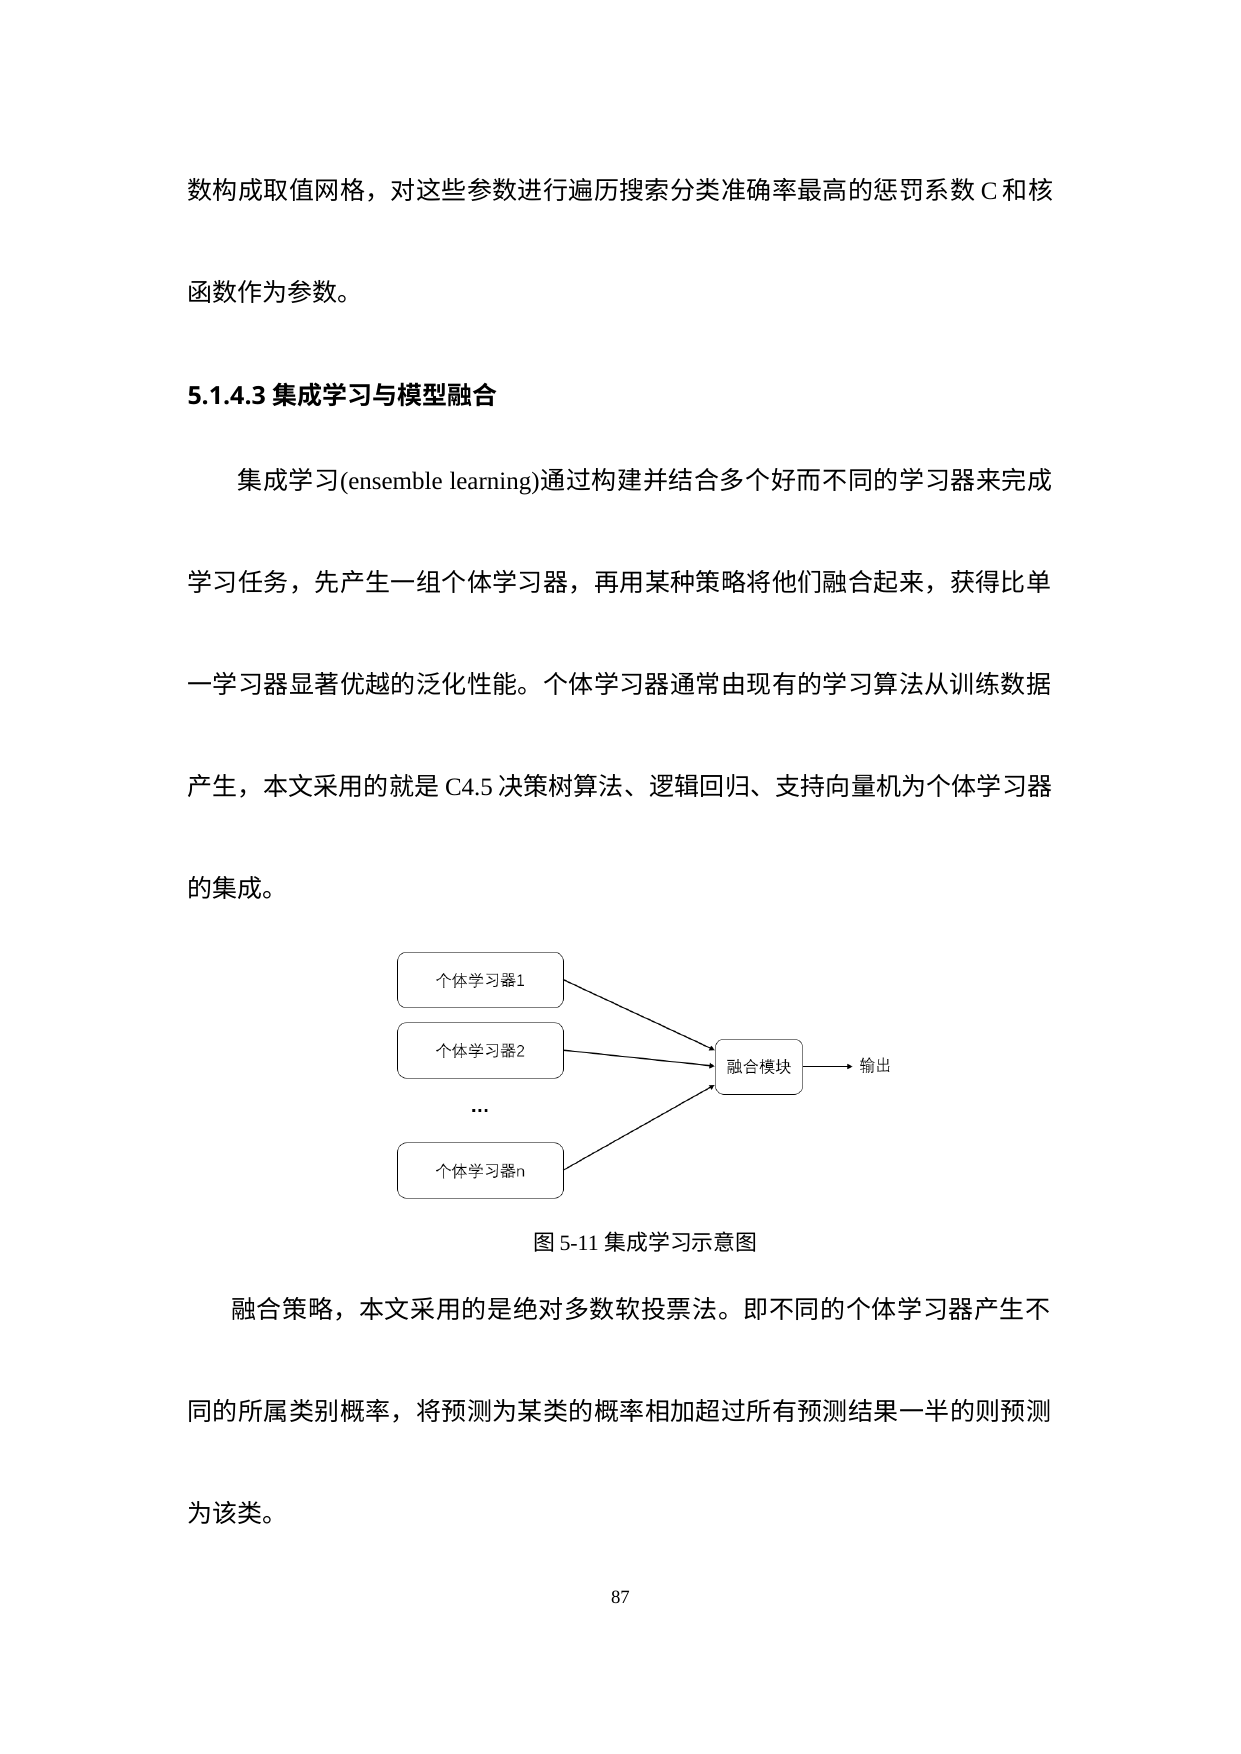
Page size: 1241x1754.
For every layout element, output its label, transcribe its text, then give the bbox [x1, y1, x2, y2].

text 图5-11 集成学习示意图 [187, 1224, 1053, 1258]
text 集成学习(ensemble learning)通过构建并结合多个好而不同的学习器来完成学习任务，先产生一组个体学习器，再用某种策略将他们融合起来，获得比单一学习器显著优越的泛化性能。个体学习器通常由现有的学习算法从训练数据产生，本文采用的就是C4.5决策树算法、逻辑回归、支持向量机为个体学习器的集成。 [187, 445, 1053, 920]
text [187, 155, 1053, 325]
subtitle 5.1.4.3 集成学习与模型融合 [187, 360, 1053, 428]
text 融合策略，本文采用的是绝对多数软投票法。即不同的个体学习器产生不同的所属类别概率，将预测为某类的概率相加超过所有预测结果一半的则预测为该类。 [187, 1274, 1053, 1546]
picture [393, 946, 897, 1202]
